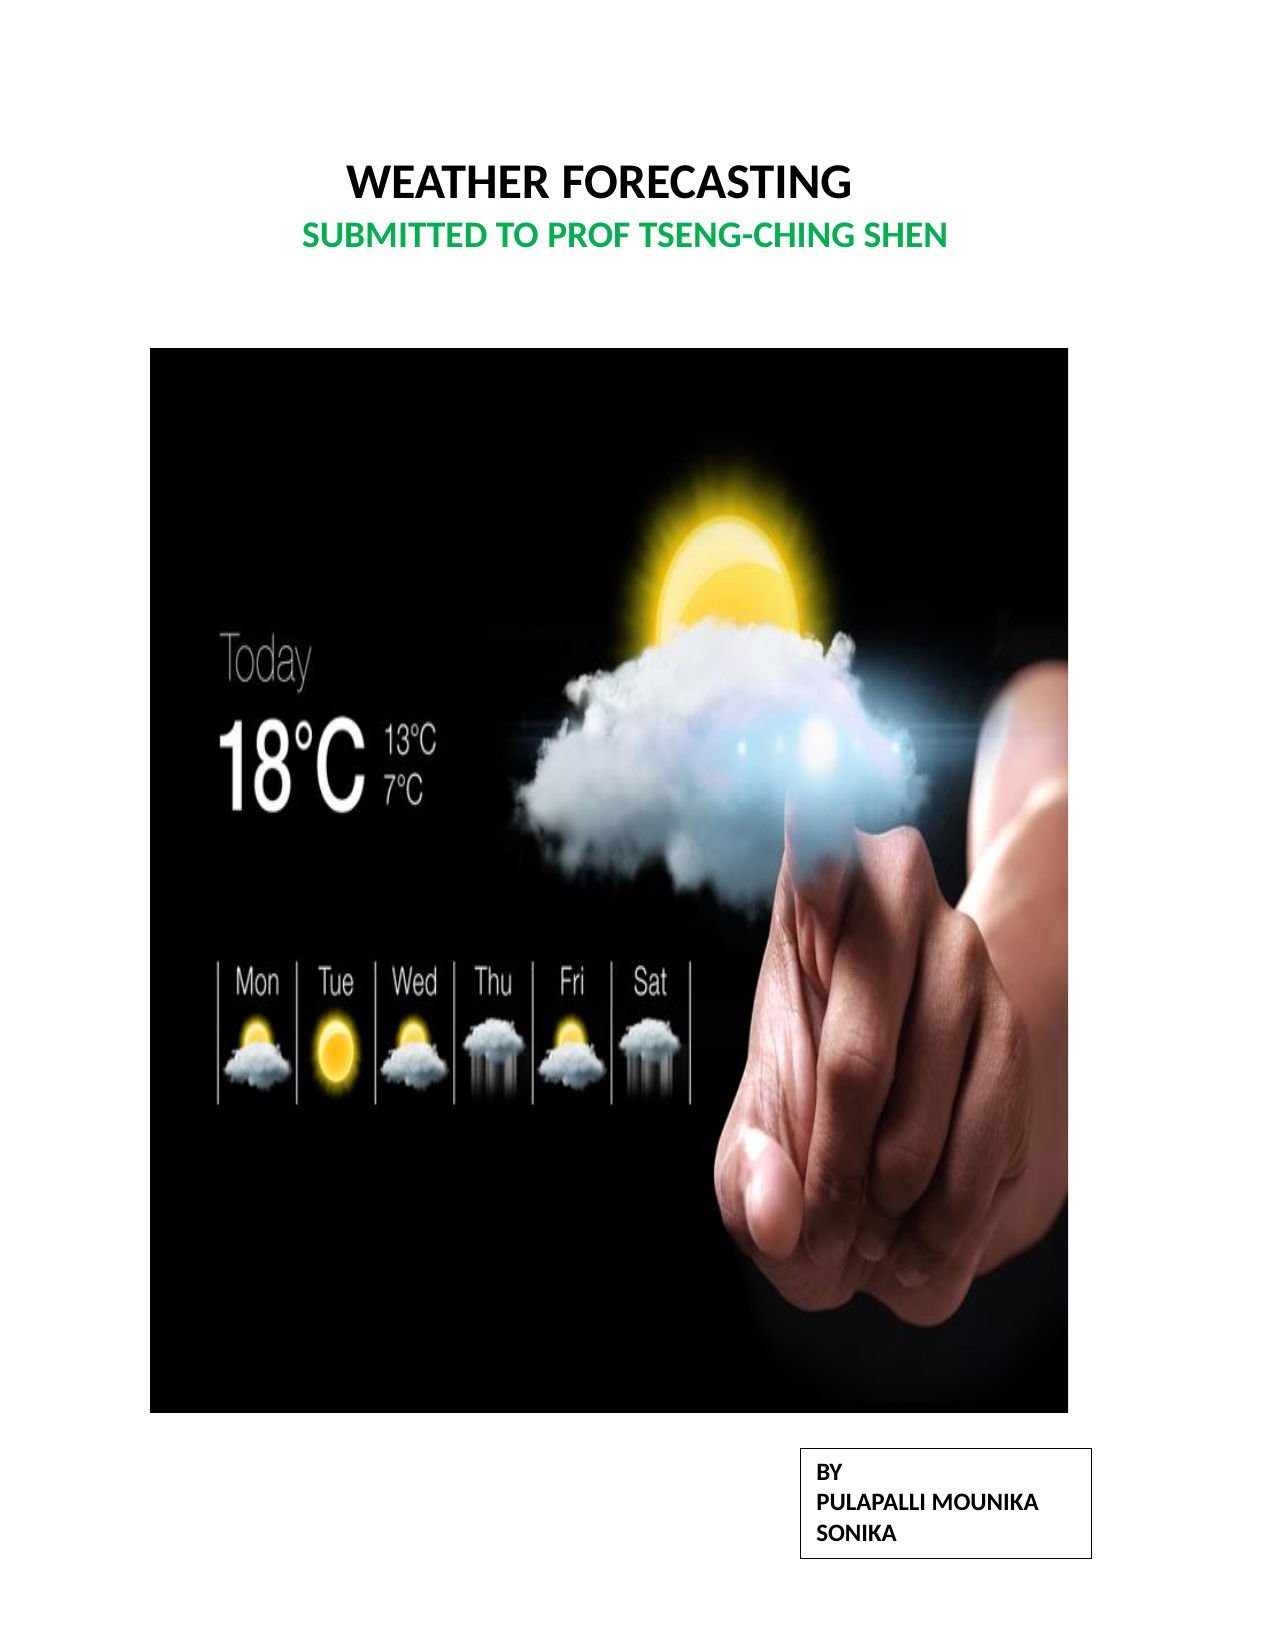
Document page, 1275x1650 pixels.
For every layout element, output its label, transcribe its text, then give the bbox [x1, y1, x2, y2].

text WEATHER FORECASTING [150, 150, 1125, 211]
picture [150, 348, 1069, 1413]
text SUBMITTED TO PROF TSENG-CHING SHEN [150, 211, 1125, 257]
